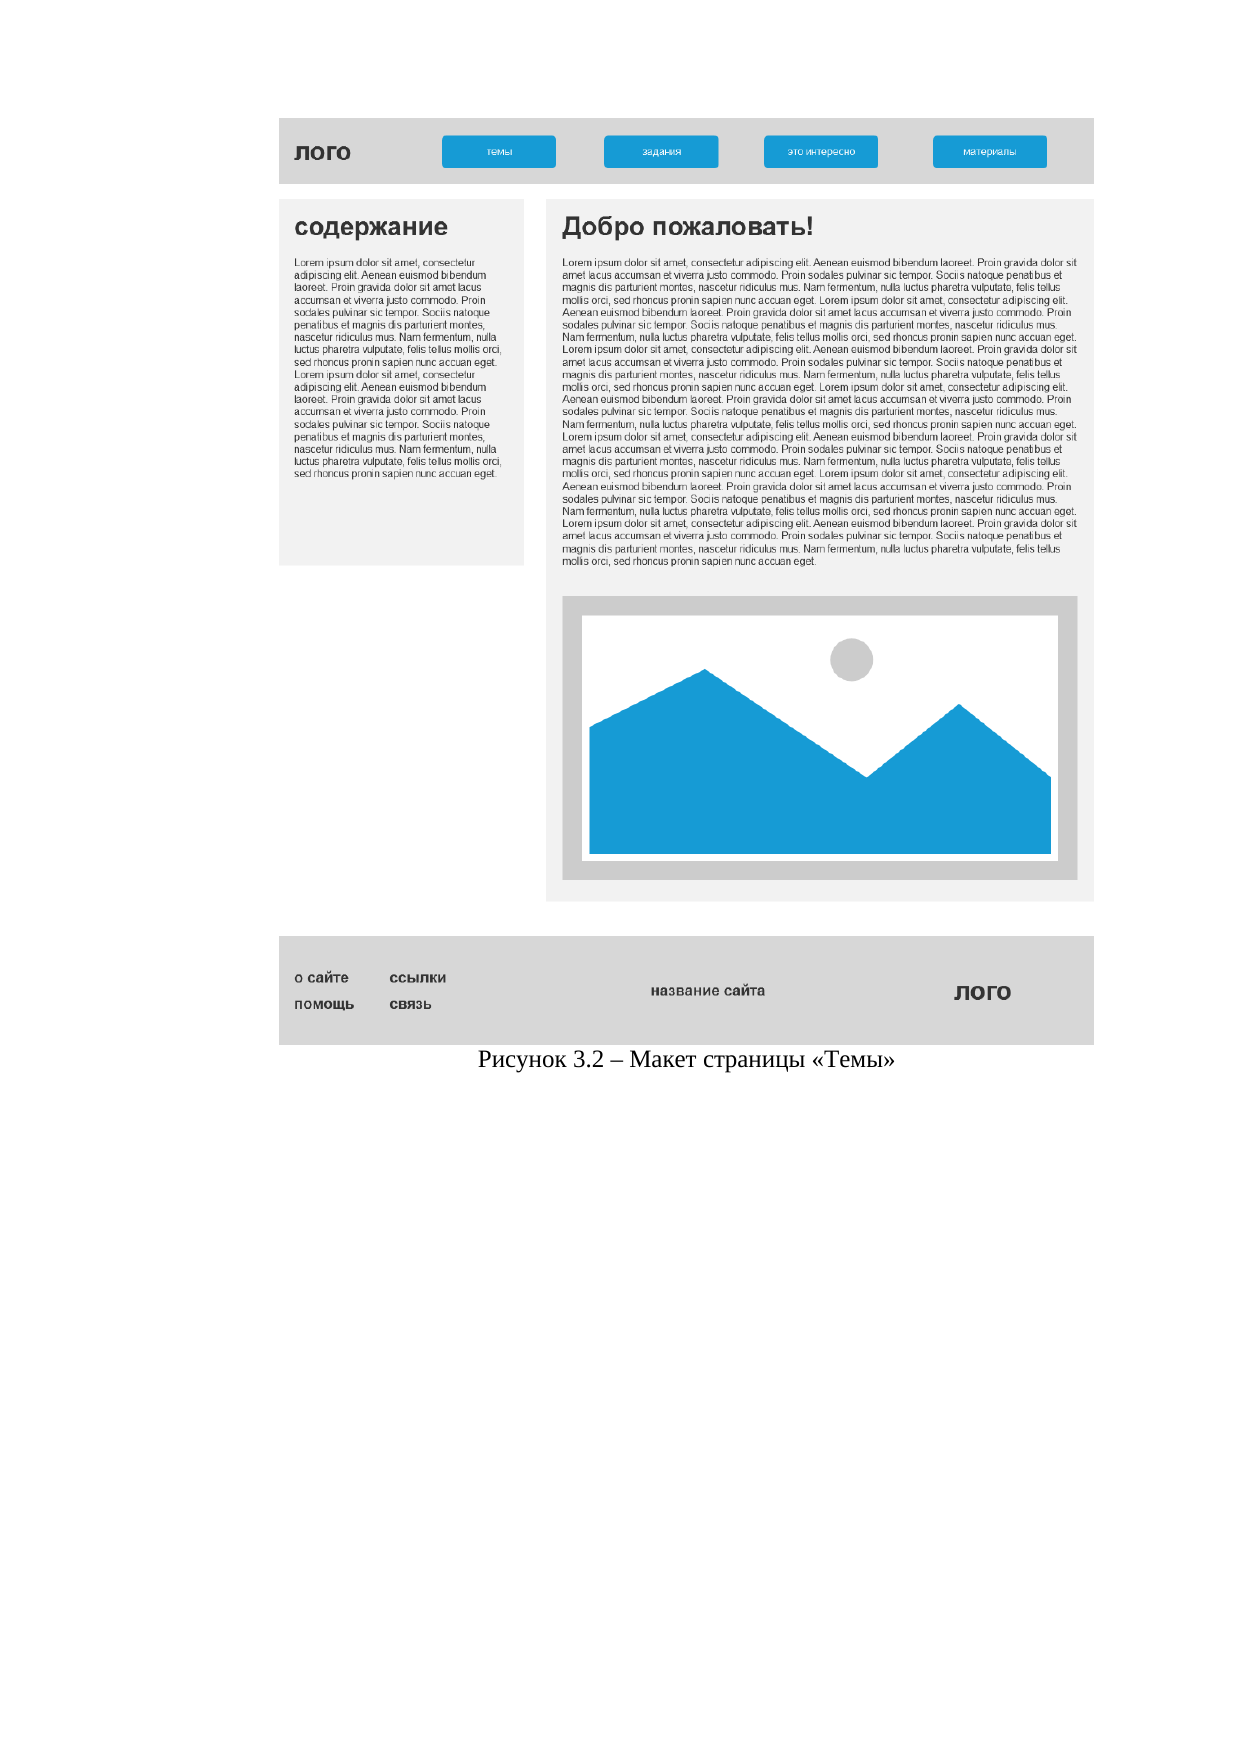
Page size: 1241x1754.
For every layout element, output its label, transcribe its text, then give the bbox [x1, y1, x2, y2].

text Рисунок 3.2 – Макет страницы «Темы» [118, 1044, 1181, 1073]
picture [279, 118, 1094, 1045]
